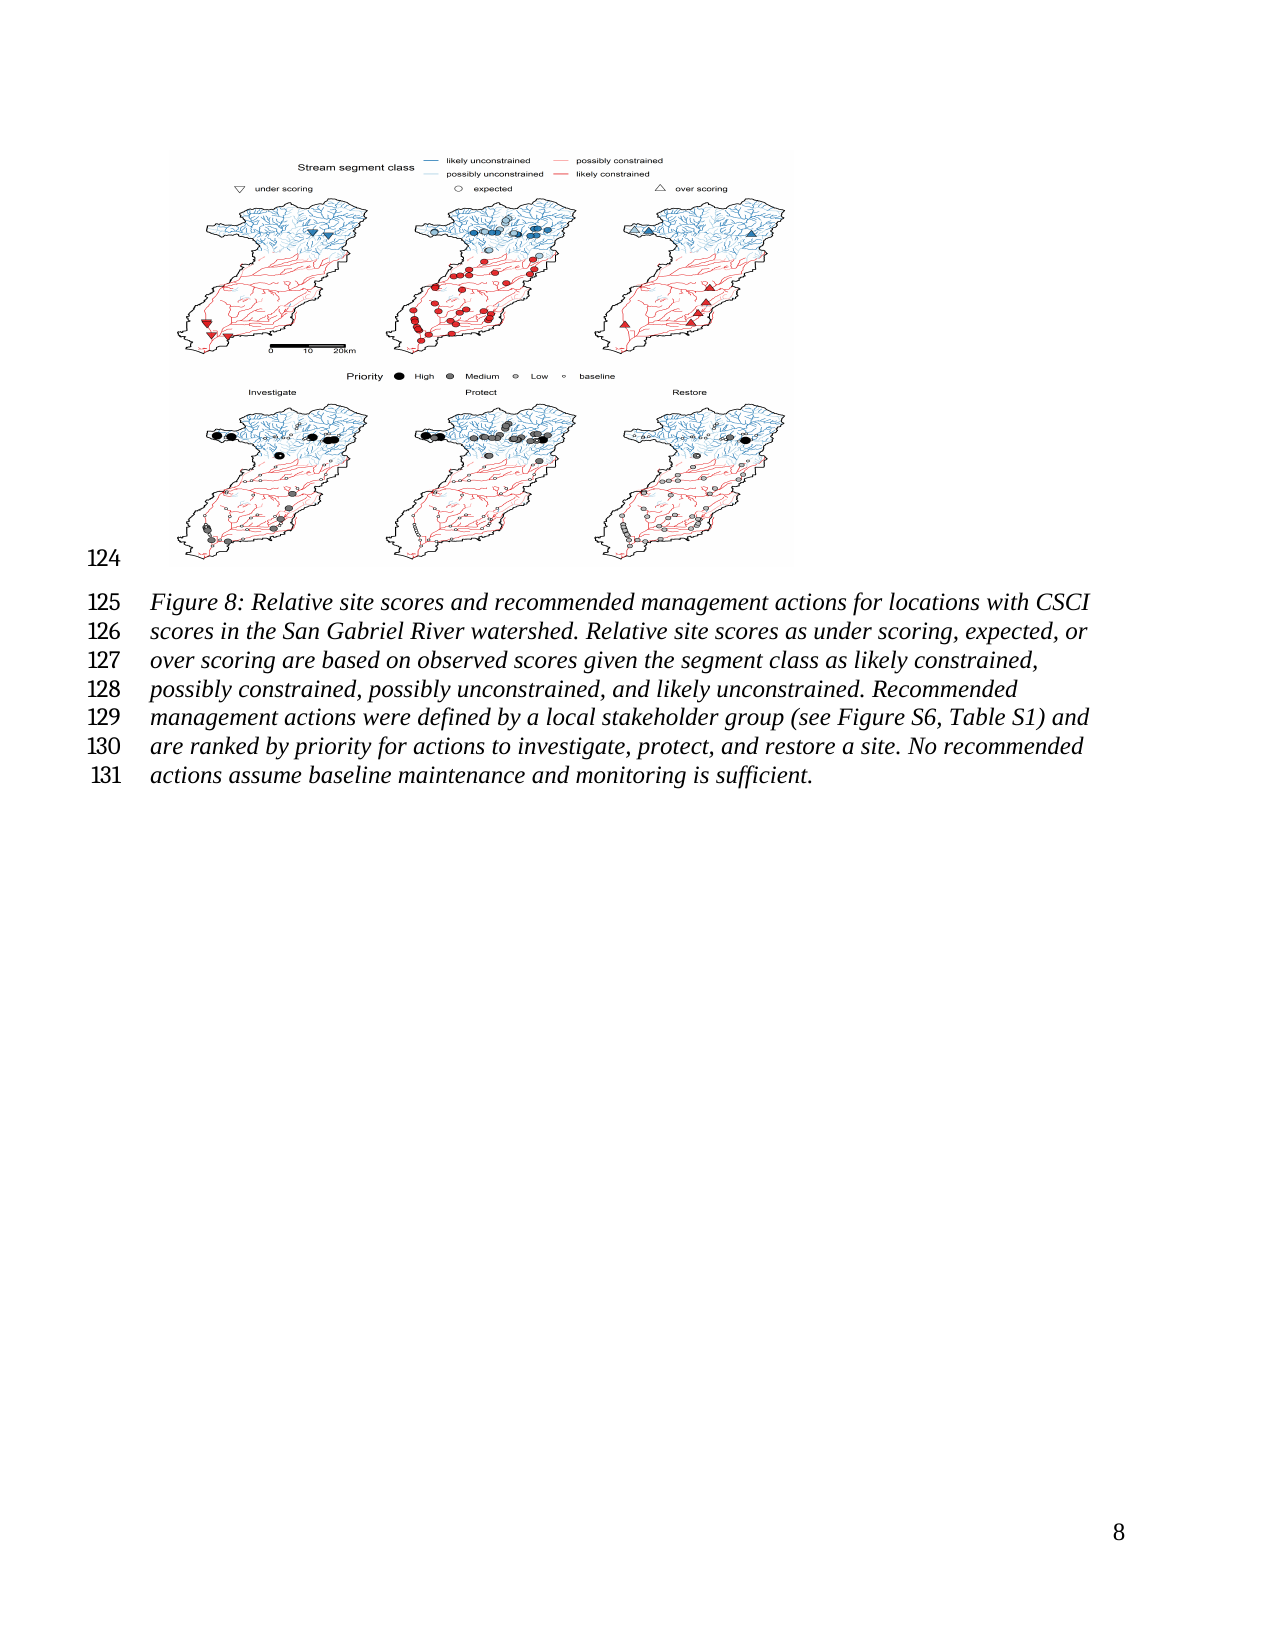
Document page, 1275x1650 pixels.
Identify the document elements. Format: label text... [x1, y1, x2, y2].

picture [168, 150, 794, 567]
text Figure 8: Relative site scores and recommended management actions for locations with CSCI scores in the San Gabriel River watershed. Relative site scores as under scoring, expected, or over scoring are based on observed scores given the segment class as likely constrained, possibly constrained, possibly unconstrained, and likely unconstrained. Recommended management actions were defined by a local stakeholder group (see Figure S6, Table S1) and are ranked by priority for actions to investigate, protect, and restore a site. No recommended actions assume baseline maintenance and monitoring is sufficient. [150, 587, 1125, 789]
